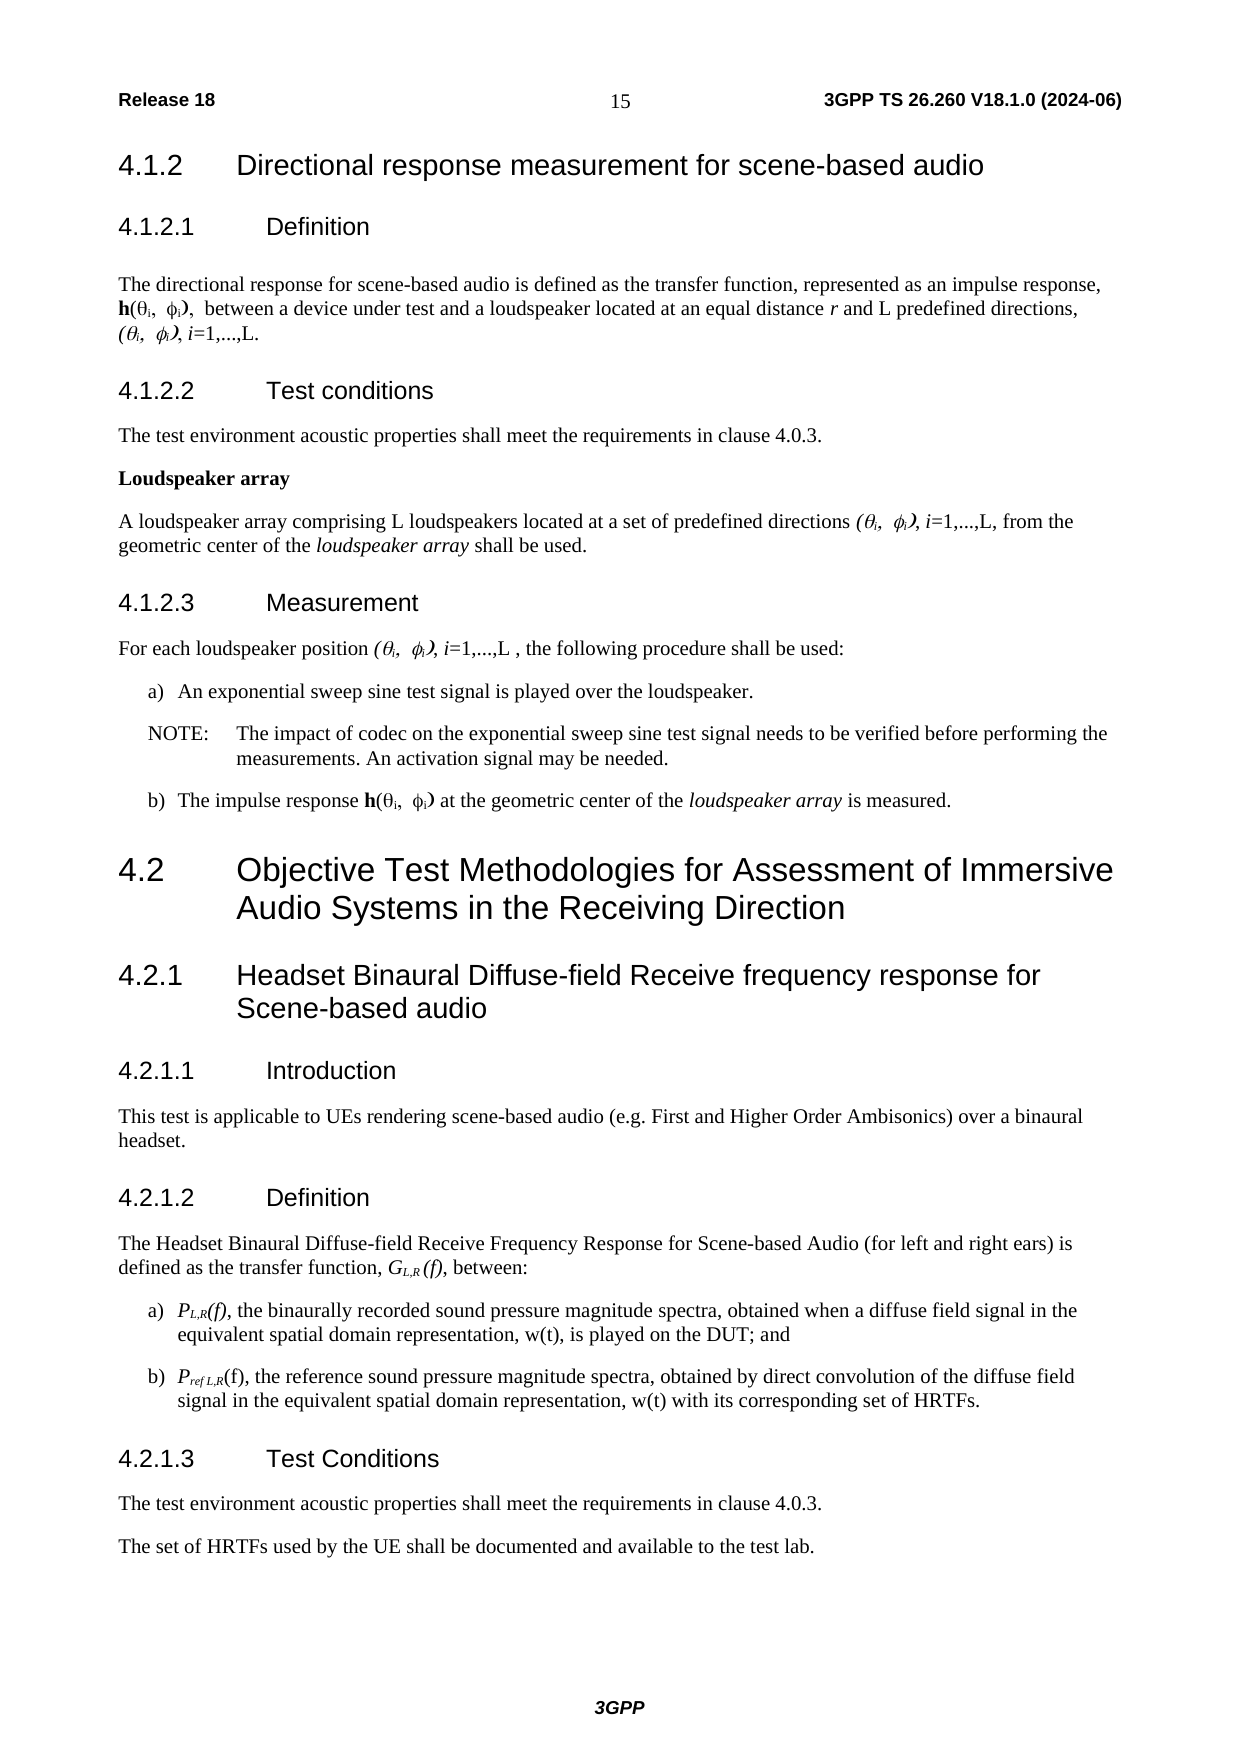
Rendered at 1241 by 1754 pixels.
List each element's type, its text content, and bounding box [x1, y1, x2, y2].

text A loudspeaker array comprising L loudspeakers located at a set of predefined directions (ii, i=1,...,L, from the geometric center of the loudspeaker array shall be used. [118, 509, 1122, 557]
text This test is applicable to UEs rendering scene-based audio (e.g. First and Higher Order Ambisonics) over a binaural headset. [118, 1104, 1122, 1152]
text The test environment acoustic properties shall meet the requirements in clause 4.0.3. [118, 1491, 1122, 1515]
subtitle 4.2.1.2 Definition [118, 1183, 1122, 1212]
text The Headset Binaural Diffuse-field Receive Frequency Response for Scene-based Audio (for left and right ears) is defined as the transfer function, GL,R (f), between: [118, 1231, 1122, 1279]
subtitle 4.1.2.1 Definition [118, 212, 1122, 241]
subtitle 4.2.1 Headset Binaural Diffuse-field Receive frequency response for Scene-based audio [118, 958, 1122, 1025]
subtitle 4.1.2.2 Test conditions [118, 376, 1122, 404]
subtitle 4.2.1.1 Introduction [118, 1056, 1122, 1085]
text b) The impulse response h(ii at the geometric center of the loudspeaker array is measured. [148, 788, 1122, 812]
text a) PL,R(f), the binaurally recorded sound pressure magnitude spectra, obtained when a diffuse field signal in the equivalent spatial domain representation, w(t), is played on the DUT; and [148, 1297, 1122, 1346]
text NOTE: The impact of codec on the exponential sweep sine test signal needs to be verified before performing the measurements. An activation signal may be needed. [148, 721, 1122, 769]
text Loudspeaker array [118, 466, 1122, 490]
text The set of HRTFs used by the UE shall be documented and available to the test lab. [118, 1534, 1122, 1558]
subtitle 4.1.2.3 Measurement [118, 588, 1122, 617]
text a) An exponential sweep sine test signal is played over the loudspeaker. [148, 678, 1122, 703]
subtitle 4.2.1.3 Test Conditions [118, 1444, 1122, 1472]
text The test environment acoustic properties shall meet the requirements in clause 4.0.3. [118, 423, 1122, 447]
subtitle 4.2 Objective Test Methodologies for Assessment of Immersive Audio Systems in the Receiving Direction [118, 850, 1122, 927]
text b) Pref L,R(f), the reference sound pressure magnitude spectra, obtained by direct convolution of the diffuse field signal in the equivalent spatial domain representation, w(t) with its corresponding set of HRTFs. [148, 1364, 1122, 1412]
subtitle 4.1.2 Directional response measurement for scene-based audio [118, 147, 1122, 181]
text The directional response for scene-based audio is defined as the transfer function, represented as an impulse response, h(iibetween a device under test and a loudspeaker located at an equal distance r and L predefined directions, (ii i=1,...,L. [118, 272, 1122, 344]
text For each loudspeaker position (ii, i=1,...,L , the following procedure shall be used: [118, 636, 1122, 660]
